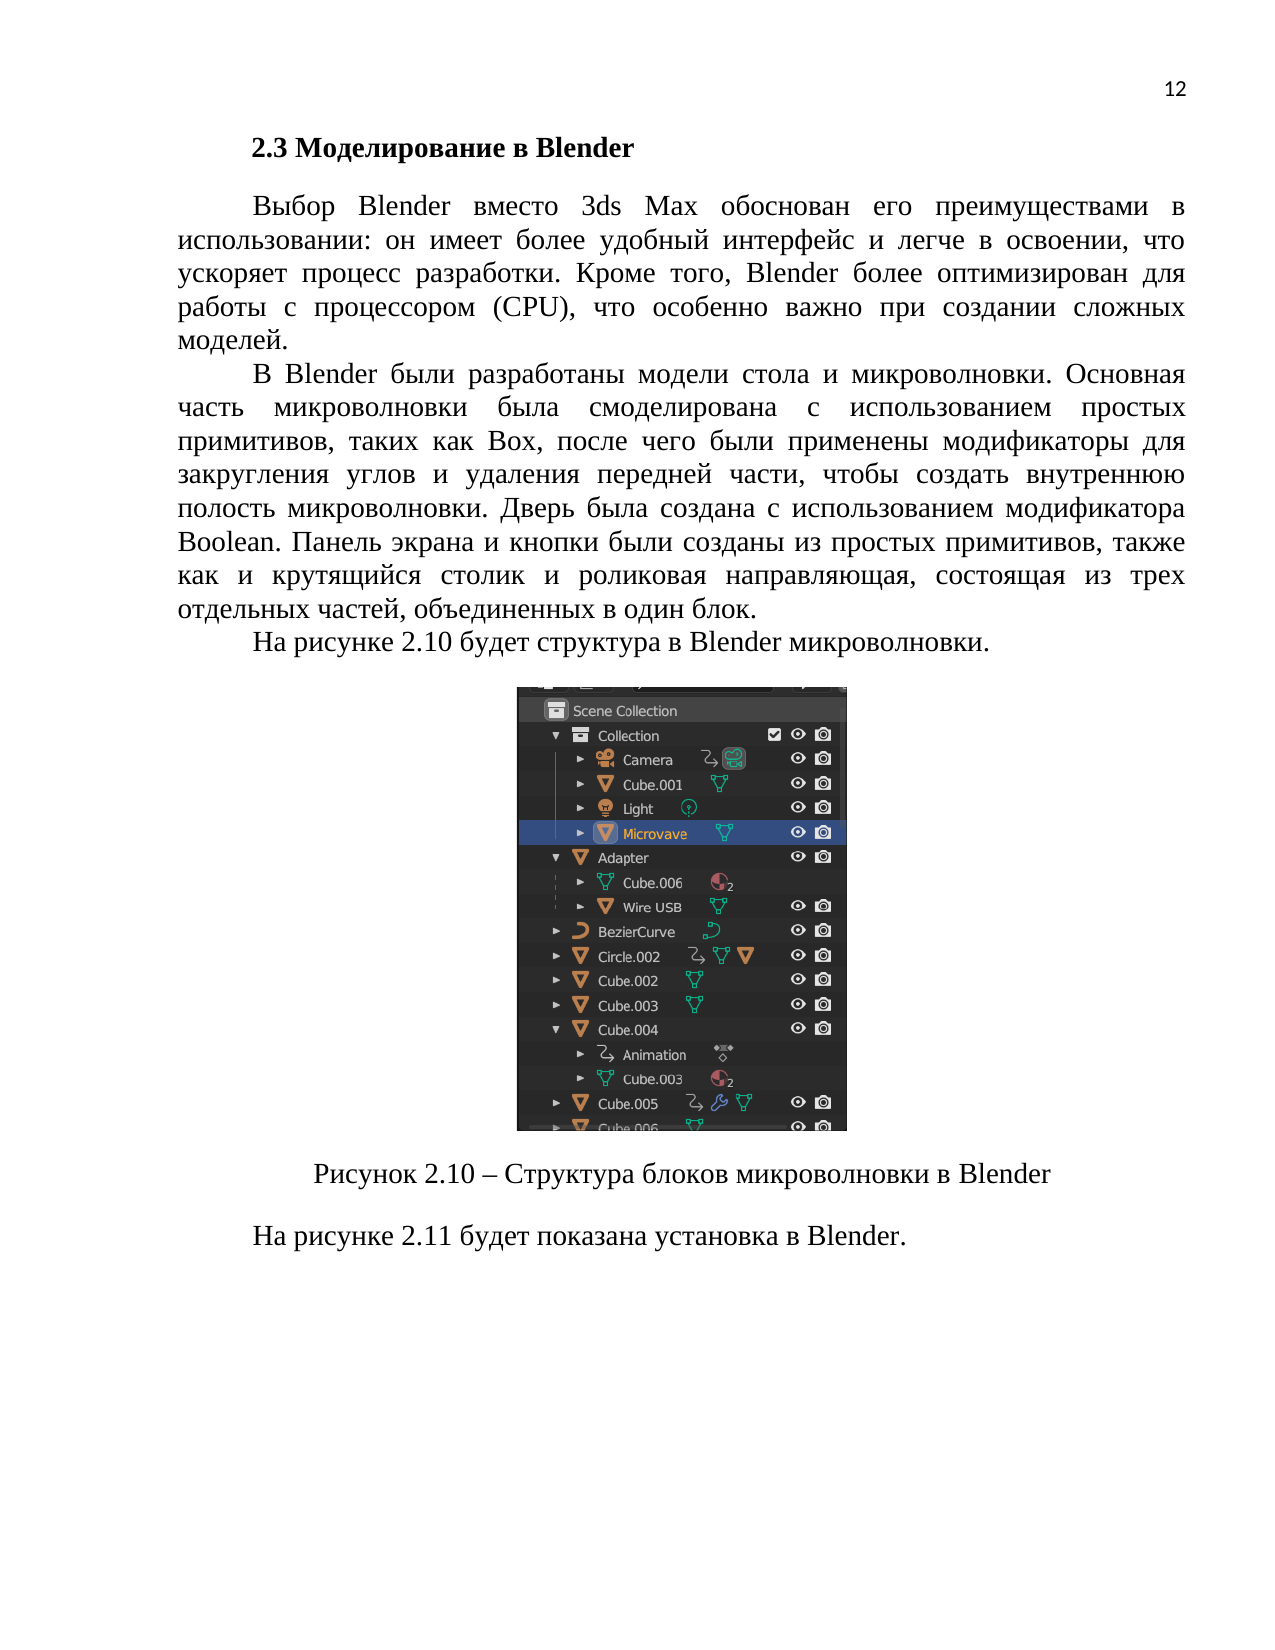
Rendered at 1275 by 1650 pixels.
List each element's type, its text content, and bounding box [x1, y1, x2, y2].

text Выбор Blender вместо 3ds Max обоснован его преимуществами в использовании: он имеет более удобный интерфейс и легче в освоении, что ускоряет процесс разработки. Кроме того, Blender более оптимизирован для работы с процессором (CPU), что особенно важно при создании сложных моделей. [177, 188, 1186, 356]
subtitle 2.3 Моделирование в Blender [177, 130, 1186, 163]
picture [516, 687, 847, 1131]
text Рисунок 2.10 – Структура блоков микроволновки в Blender [177, 1156, 1186, 1189]
text В Blender были разработаны модели стола и микроволновки. Основная часть микроволновки была смоделирована с использованием простых примитивов, таких как Box, после чего были применены модификаторы для закругления углов и удаления передней части, чтобы создать внутреннюю полость микроволновки. Дверь была создана с использованием модификатора Boolean. Панель экрана и кнопки были созданы из простых примитивов, также как и крутящийся столик и роликовая направляющая, состоящая из трех отдельных частей, объединенных в один блок. [177, 356, 1186, 624]
text На рисунке 2.10 будет структура в Blender микроволновки. [177, 624, 1186, 658]
text На рисунке 2.11 будет показана установка в Blender. [177, 1218, 1186, 1252]
